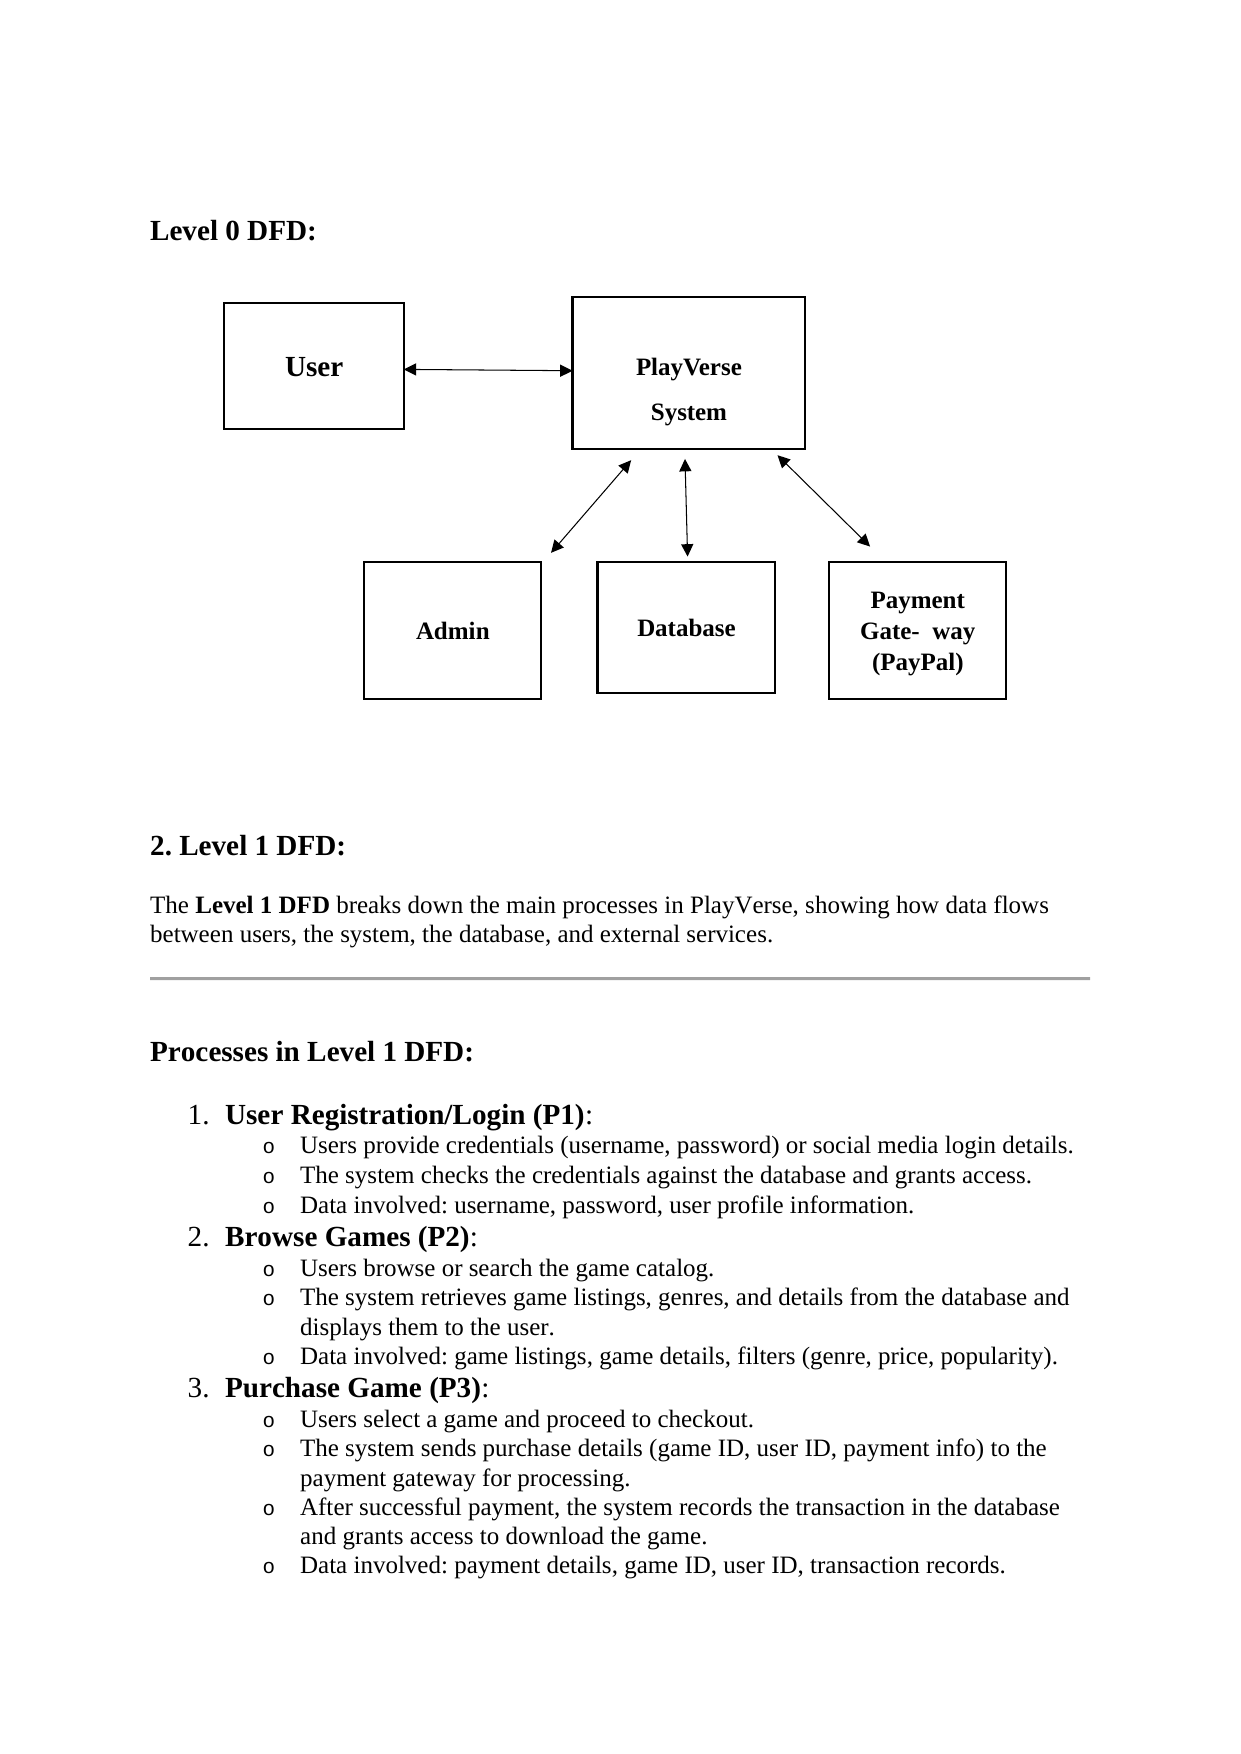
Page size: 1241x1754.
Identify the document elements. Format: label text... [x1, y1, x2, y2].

list After successful payment, the system records the transaction in the database and grants access to download the game. [262, 1492, 1090, 1550]
list Users browse or search the game catalog. [262, 1253, 1090, 1282]
text 2. Level 1 DFD: [150, 828, 1090, 861]
list The system checks the credentials against the database and grants access. [262, 1160, 1090, 1190]
list Data involved: payment details, game ID, user ID, transaction records. [262, 1550, 1090, 1580]
text Level 0 DFD: [150, 213, 1090, 246]
text The Level 1 DFD breaks down the main processes in PlayVerse, showing how data flows between users, the system, the database, and external services. [150, 890, 1090, 948]
text Processes in Level 1 DFD: [150, 1034, 1090, 1068]
list The system retrieves game listings, genres, and details from the database and displays them to the user. [262, 1282, 1090, 1341]
list Users select a game and proceed to checkout. [262, 1404, 1090, 1433]
list Browse Games (P2): [187, 1219, 1090, 1253]
list User Registration/Login (P1): [187, 1097, 1090, 1131]
list Data involved: username, password, user profile information. [262, 1190, 1090, 1219]
list Purchase Game (P3): [187, 1370, 1090, 1404]
list The system sends purchase details (game ID, user ID, payment info) to the payment gateway for processing. [262, 1433, 1090, 1492]
list Data involved: game listings, game details, filters (genre, price, popularity). [262, 1341, 1090, 1370]
list Users provide credentials (username, password) or social media login details. [262, 1131, 1090, 1160]
